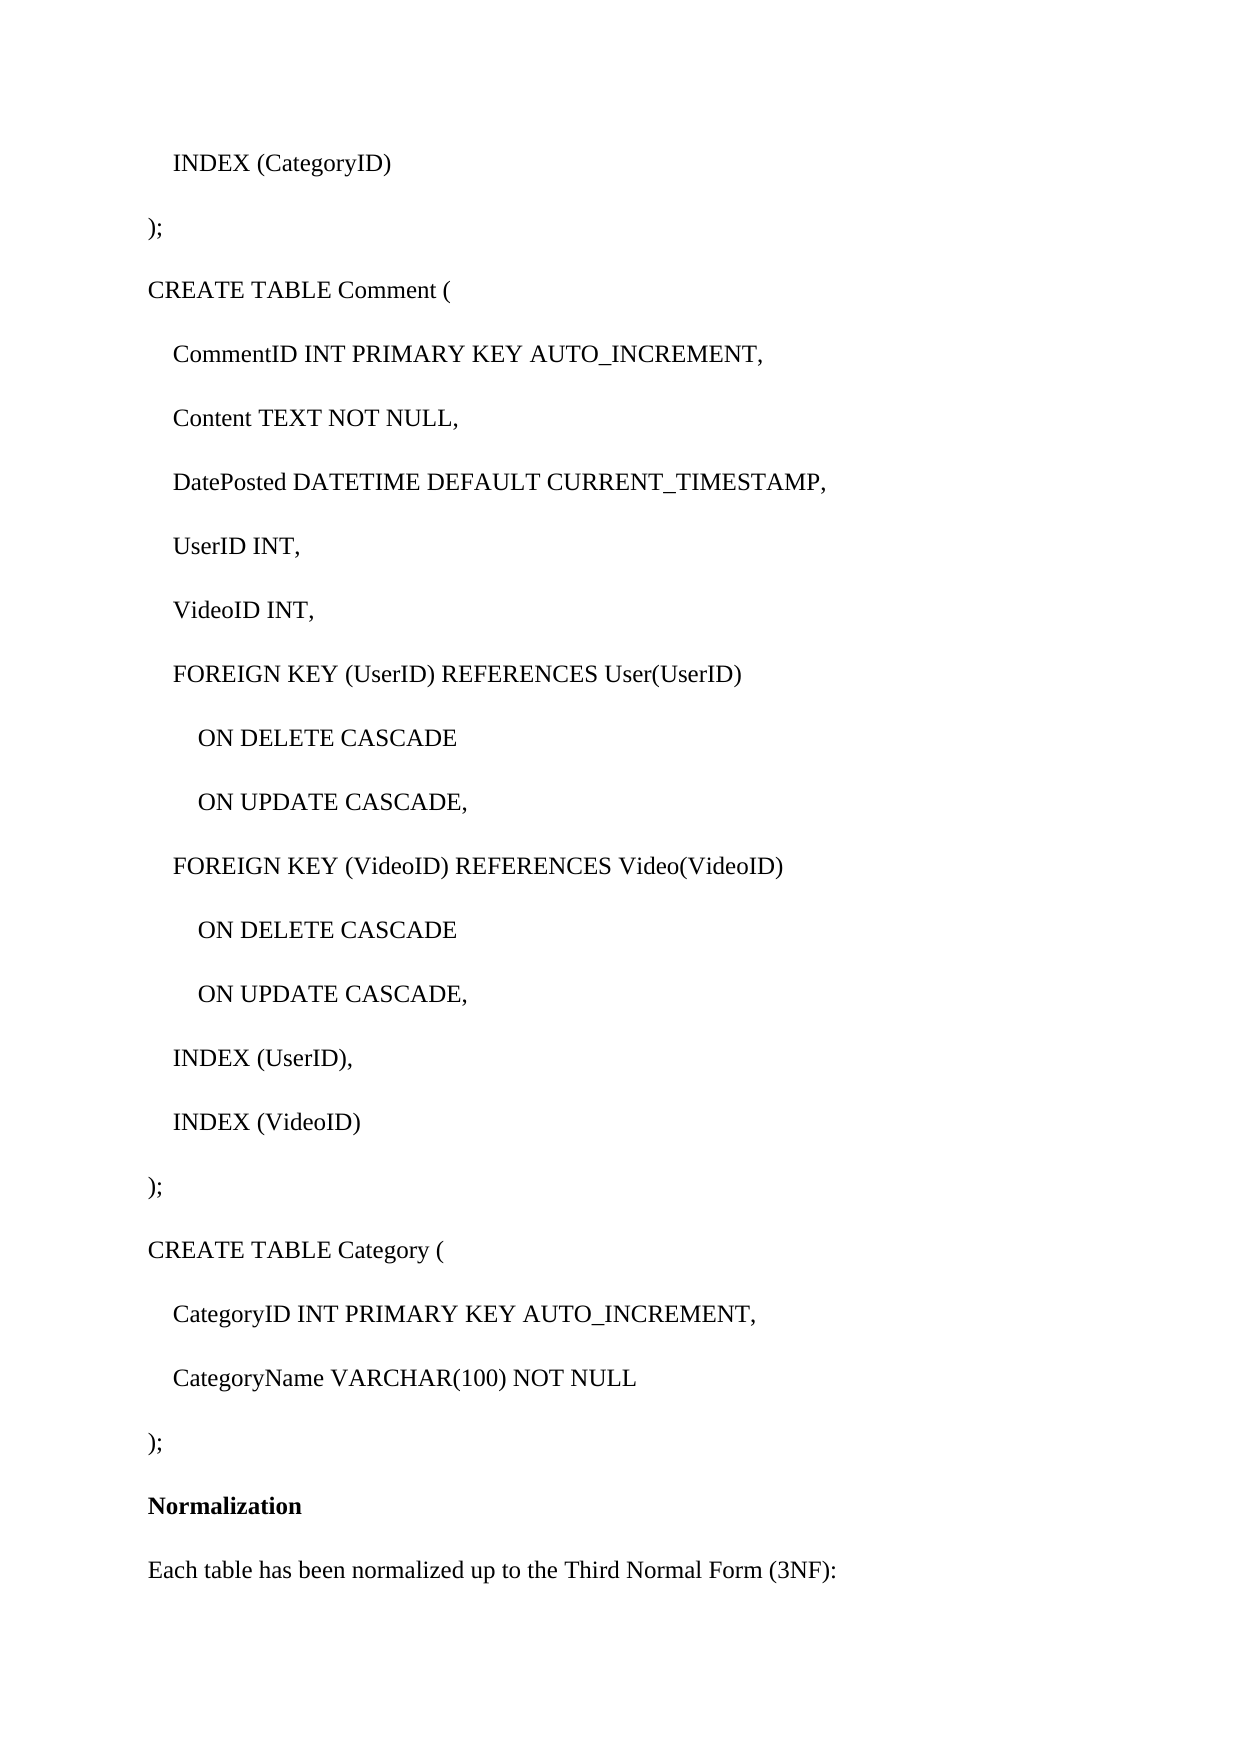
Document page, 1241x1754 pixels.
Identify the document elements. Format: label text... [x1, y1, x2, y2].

text INDEX (VideoID) [148, 1107, 1093, 1136]
text CategoryName VARCHAR(100) NOT NULL [148, 1363, 1093, 1392]
text Content TEXT NOT NULL, [148, 403, 1093, 432]
text CREATE TABLE Category ( [148, 1235, 1093, 1264]
text ON UPDATE CASCADE, [148, 787, 1093, 816]
text Each table has been normalized up to the Third Normal Form (3NF): [148, 1555, 1093, 1583]
text CategoryID INT PRIMARY KEY AUTO_INCREMENT, [148, 1299, 1093, 1328]
text ); [148, 1427, 1093, 1456]
text ); [148, 1171, 1093, 1200]
text ON DELETE CASCADE [148, 723, 1093, 752]
text FOREIGN KEY (UserID) REFERENCES User(UserID) [148, 659, 1093, 688]
text ON DELETE CASCADE [148, 915, 1093, 944]
text CREATE TABLE Comment ( [148, 276, 1093, 304]
text VideoID INT, [148, 595, 1093, 624]
text INDEX (UserID), [148, 1043, 1093, 1072]
text CommentID INT PRIMARY KEY AUTO_INCREMENT, [148, 339, 1093, 368]
text UserID INT, [148, 531, 1093, 560]
text ON UPDATE CASCADE, [148, 979, 1093, 1008]
text DatePosted DATETIME DEFAULT CURRENT_TIMESTAMP, [148, 467, 1093, 496]
text Normalization [148, 1491, 1093, 1519]
text ); [148, 212, 1093, 240]
text FOREIGN KEY (VideoID) REFERENCES Video(VideoID) [148, 851, 1093, 880]
text INDEX (CategoryID) [148, 148, 1093, 176]
